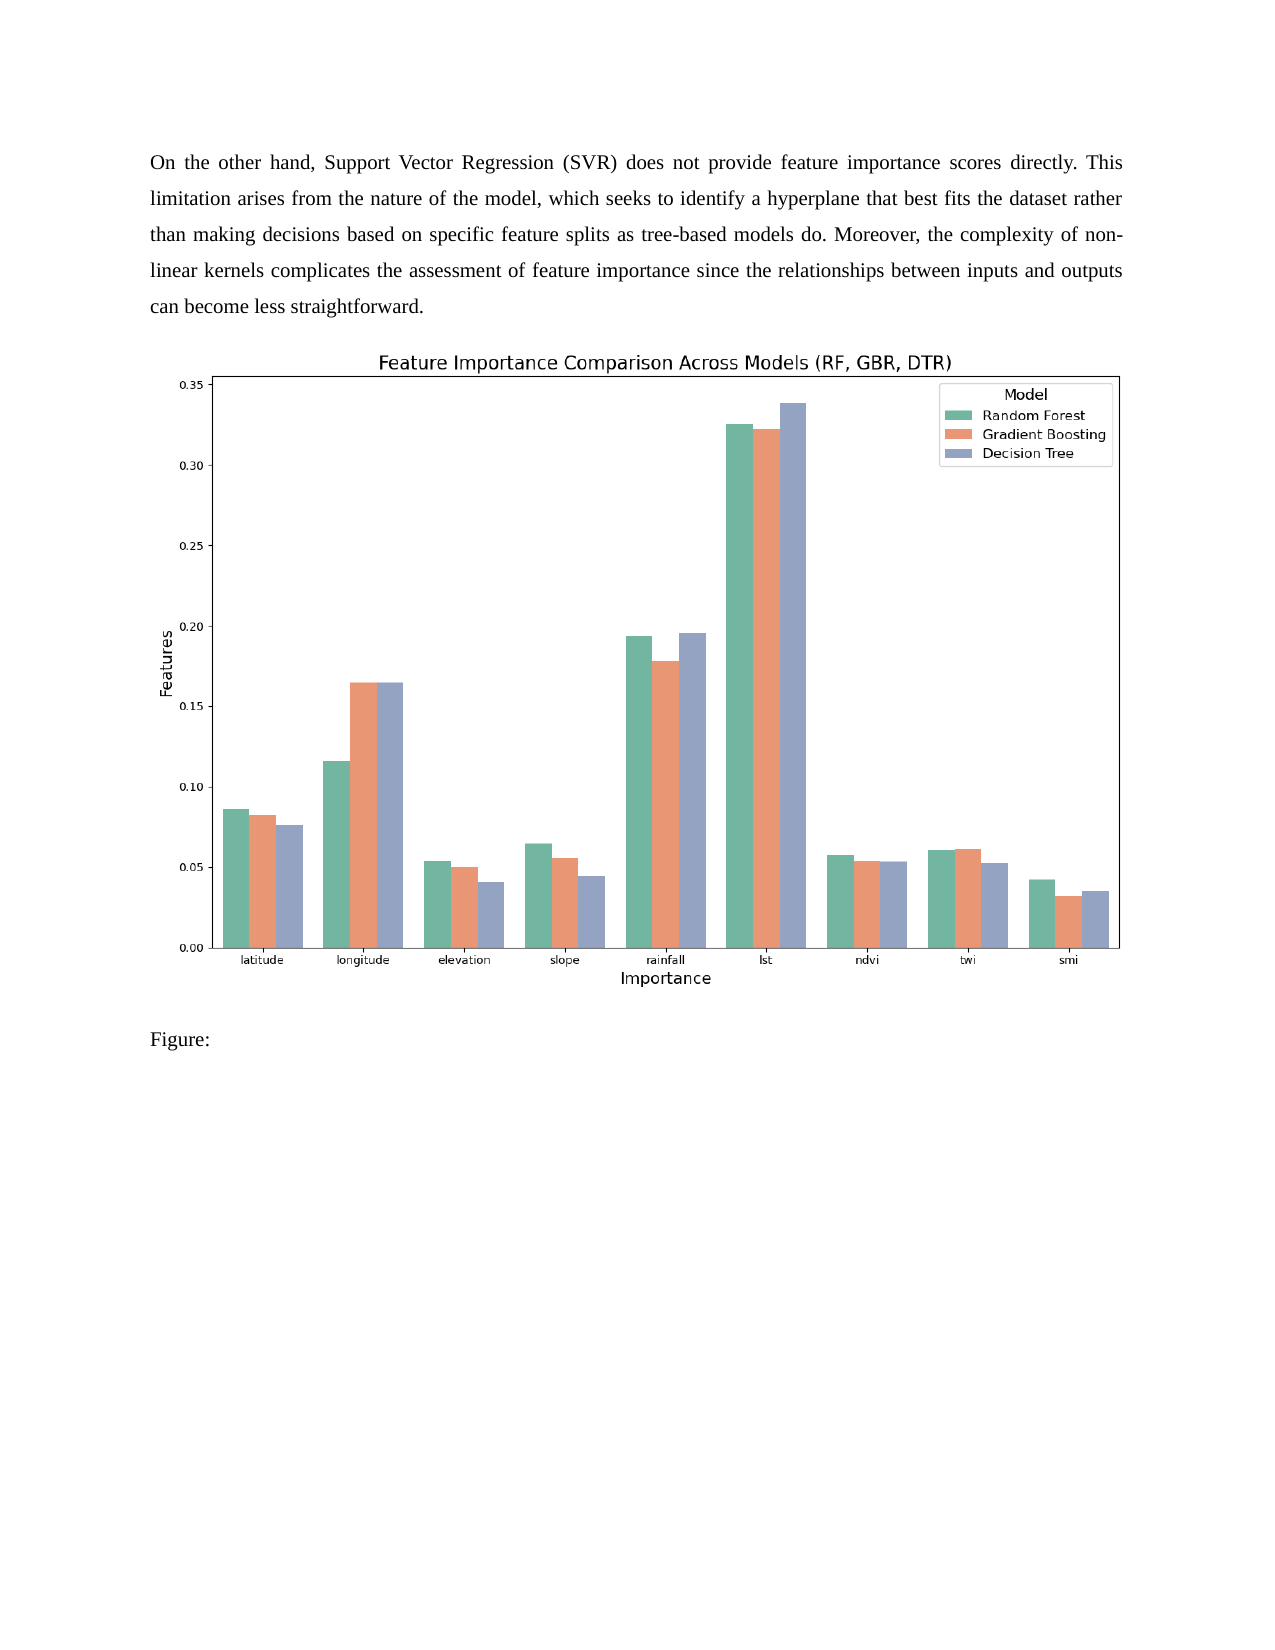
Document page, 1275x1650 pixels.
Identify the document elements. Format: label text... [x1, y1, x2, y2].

text On the other hand, Support Vector Regression (SVR) does not provide feature importance scores directly. This limitation arises from the nature of the model, which seeks to identify a hyperplane that best fits the dataset rather than making decisions based on specific feature splits as tree-based models do. Moreover, the complexity of non-linear kernels complicates the assessment of feature importance since the relationships between inputs and outputs can become less straightforward. [150, 150, 1125, 318]
picture [150, 346, 1125, 995]
text Figure: [150, 1027, 1125, 1051]
